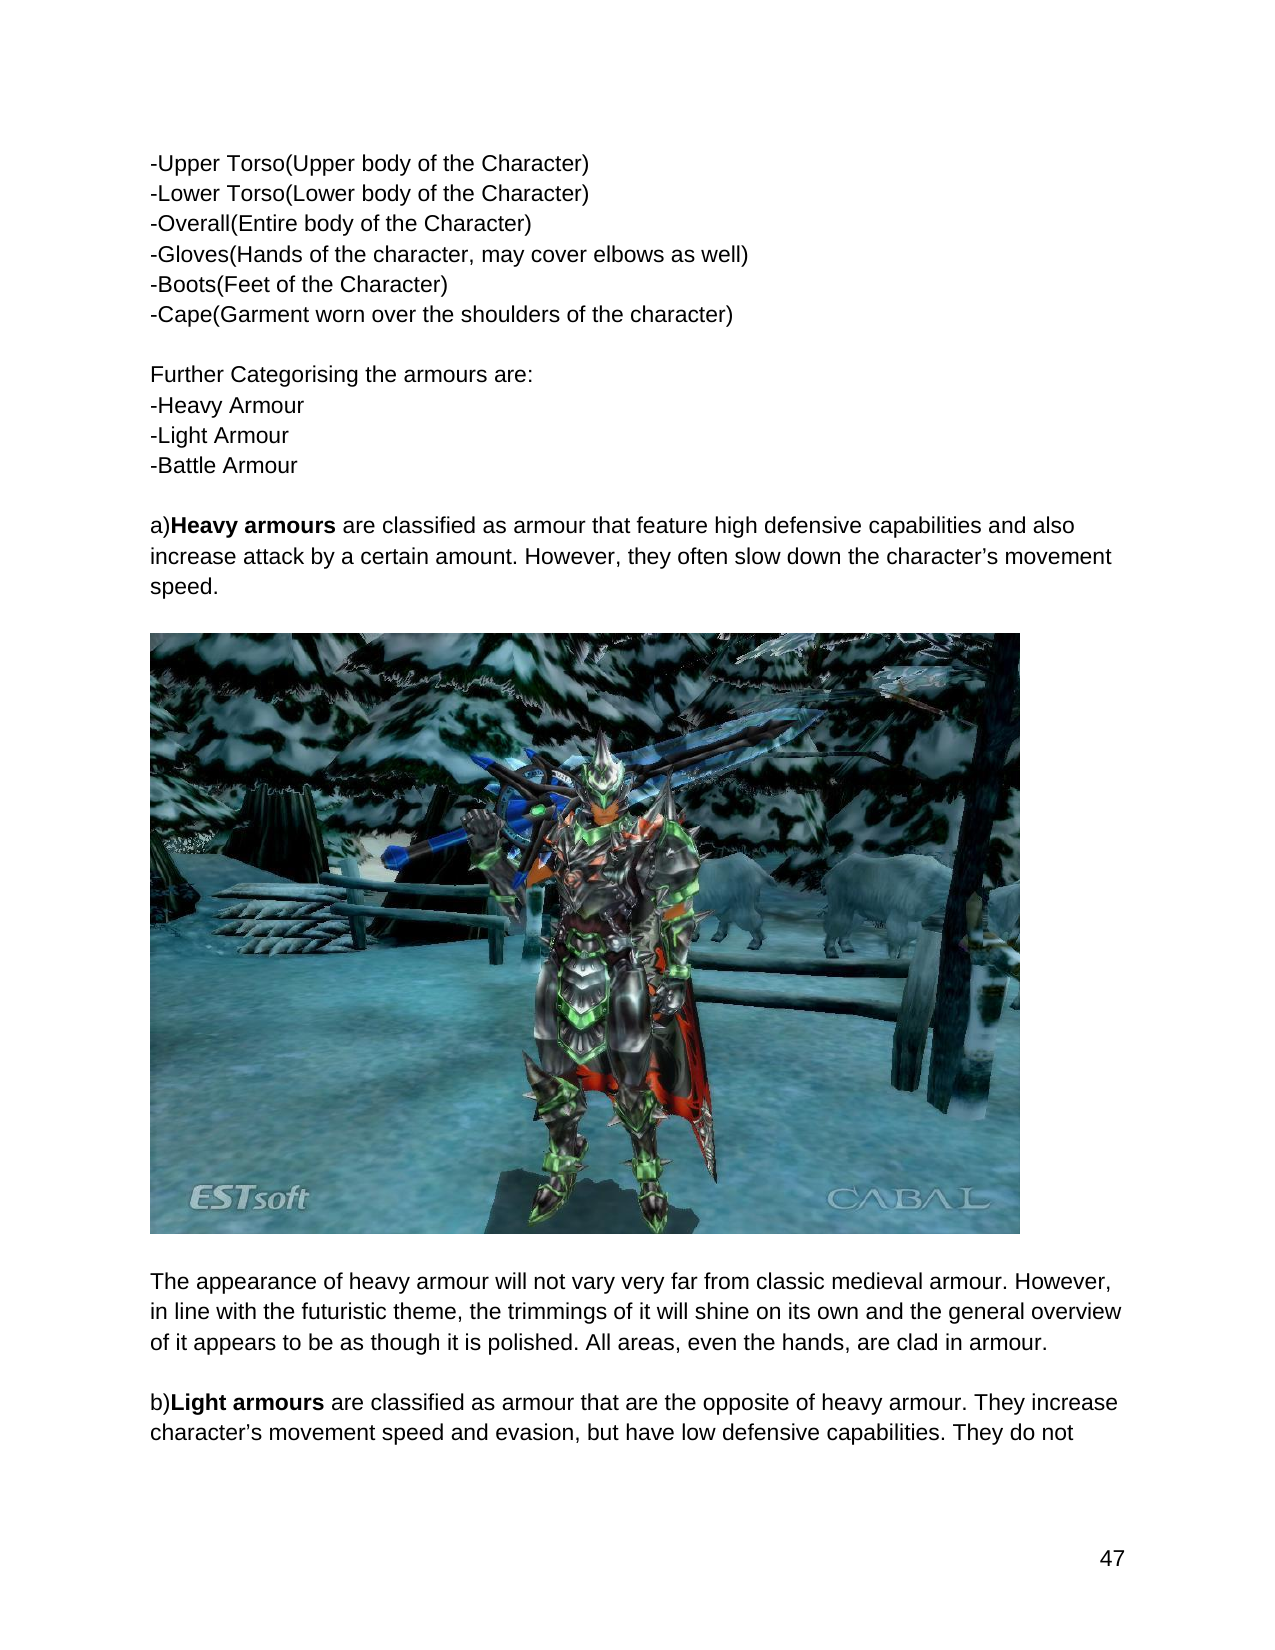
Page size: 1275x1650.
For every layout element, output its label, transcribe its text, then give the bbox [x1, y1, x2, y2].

text -Boots(Feet of the Character) [150, 271, 1125, 297]
text -Upper Torso(Upper body of the Character) [150, 150, 1125, 176]
text -Gloves(Hands of the character, may cover elbows as well) [150, 241, 1125, 267]
text a)Heavy armours are classified as armour that feature high defensive capabilities and also increase attack by a certain amount. However, they often slow down the character’s movement speed. [150, 512, 1125, 599]
text -Light Armour [150, 422, 1125, 448]
text -Overall(Entire body of the Character) [150, 210, 1125, 237]
text -Lower Torso(Lower body of the Character) [150, 180, 1125, 207]
picture [150, 633, 1020, 1234]
text Further Categorising the armours are: [150, 361, 1125, 388]
text -Heavy Armour [150, 392, 1125, 418]
text The appearance of heavy armour will not vary very far from classic medieval armour. However, in line with the futuristic theme, the trimmings of it will shine on its own and the general overview of it appears to be as though it is polished. All areas, even the hands, are clad in armour. [150, 1268, 1125, 1355]
text -Cape(Garment worn over the shoulders of the character) [150, 301, 1125, 327]
text -Battle Armour [150, 452, 1125, 478]
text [150, 1389, 1125, 1446]
